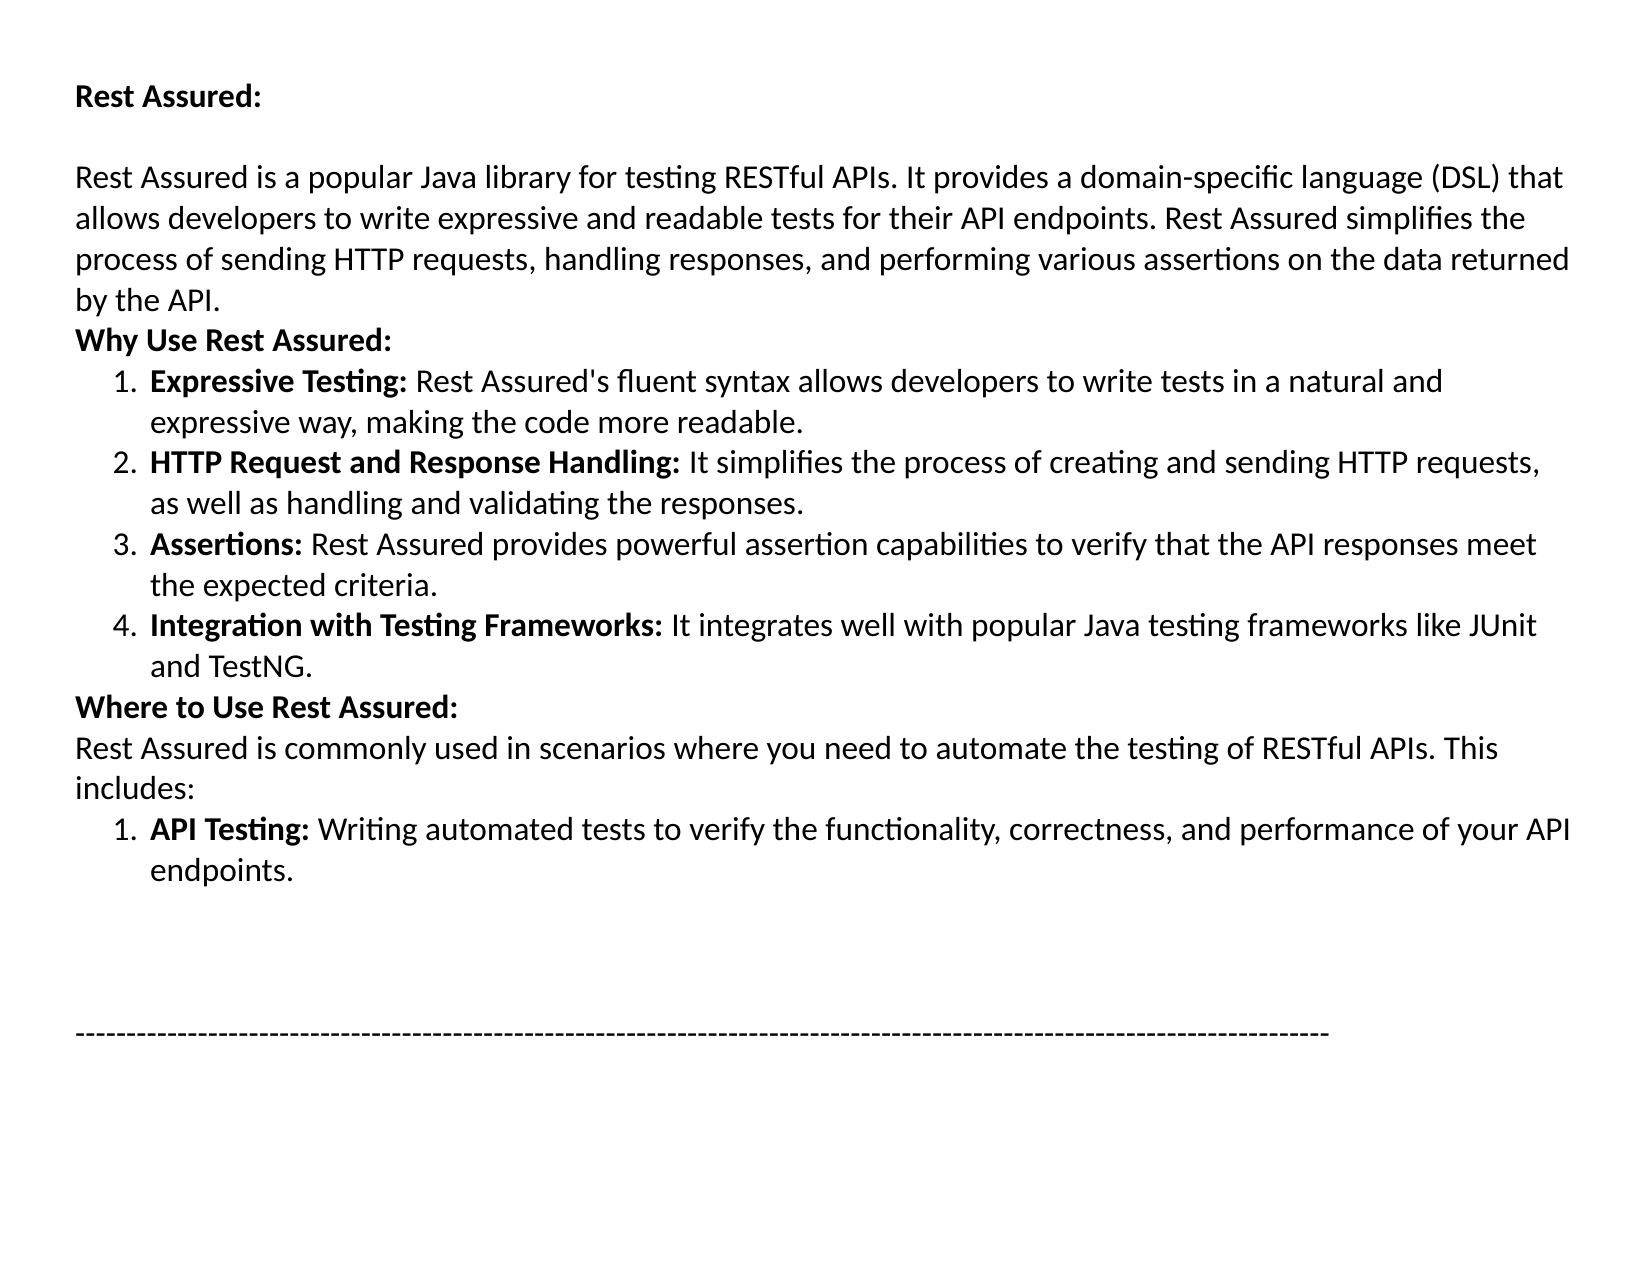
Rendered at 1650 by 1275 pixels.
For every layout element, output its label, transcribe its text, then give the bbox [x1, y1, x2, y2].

text Where to Use Rest Assured: [75, 686, 1575, 727]
text Why Use Rest Assured: [75, 319, 1575, 360]
list API Testing: Writing automated tests to verify the functionality, correctness, and performance of your API endpoints. [112, 808, 1575, 889]
list Assertions: Rest Assured provides powerful assertion capabilities to verify that the API responses meet the expected criteria. [112, 523, 1575, 604]
list Expressive Testing: Rest Assured's fluent syntax allows developers to write tests in a natural and expressive way, making the code more readable. [112, 360, 1575, 442]
list Integration with Testing Frameworks: It integrates well with popular Java testing frameworks like JUnit and TestNG. [112, 604, 1575, 686]
text Rest Assured is a popular Java library for testing RESTful APIs. It provides a domain-specific language (DSL) that allows developers to write expressive and readable tests for their API endpoints. Rest Assured simplifies the process of sending HTTP requests, handling responses, and performing various assertions on the data returned by the API. [75, 156, 1575, 319]
text Rest Assured: [75, 75, 1575, 116]
text --------------------------------------------------------------------------------------------------------------------------- [75, 1012, 1575, 1052]
text Rest Assured is commonly used in scenarios where you need to automate the testing of RESTful APIs. This includes: [75, 727, 1575, 808]
list HTTP Request and Response Handling: It simplifies the process of creating and sending HTTP requests, as well as handling and validating the responses. [112, 442, 1575, 523]
